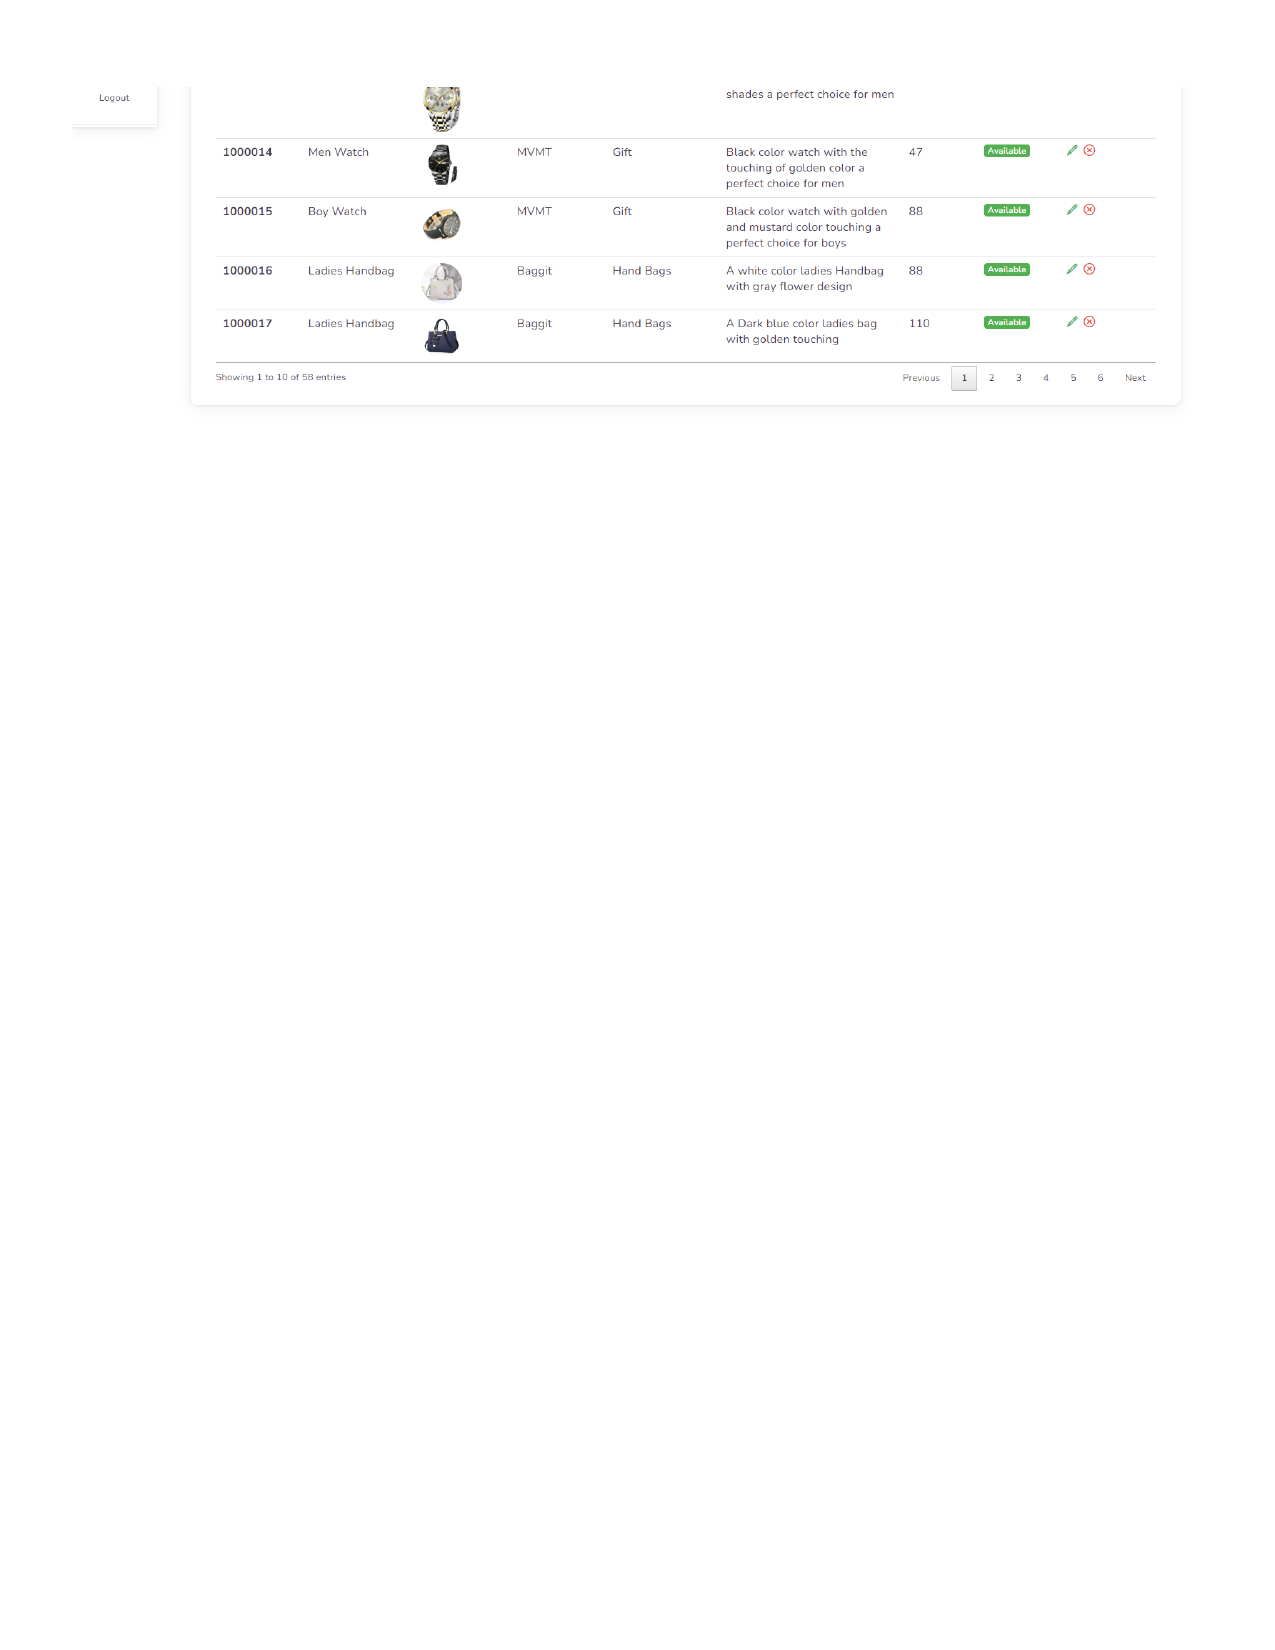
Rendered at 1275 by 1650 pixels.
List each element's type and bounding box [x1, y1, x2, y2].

picture [72, 87, 1214, 422]
